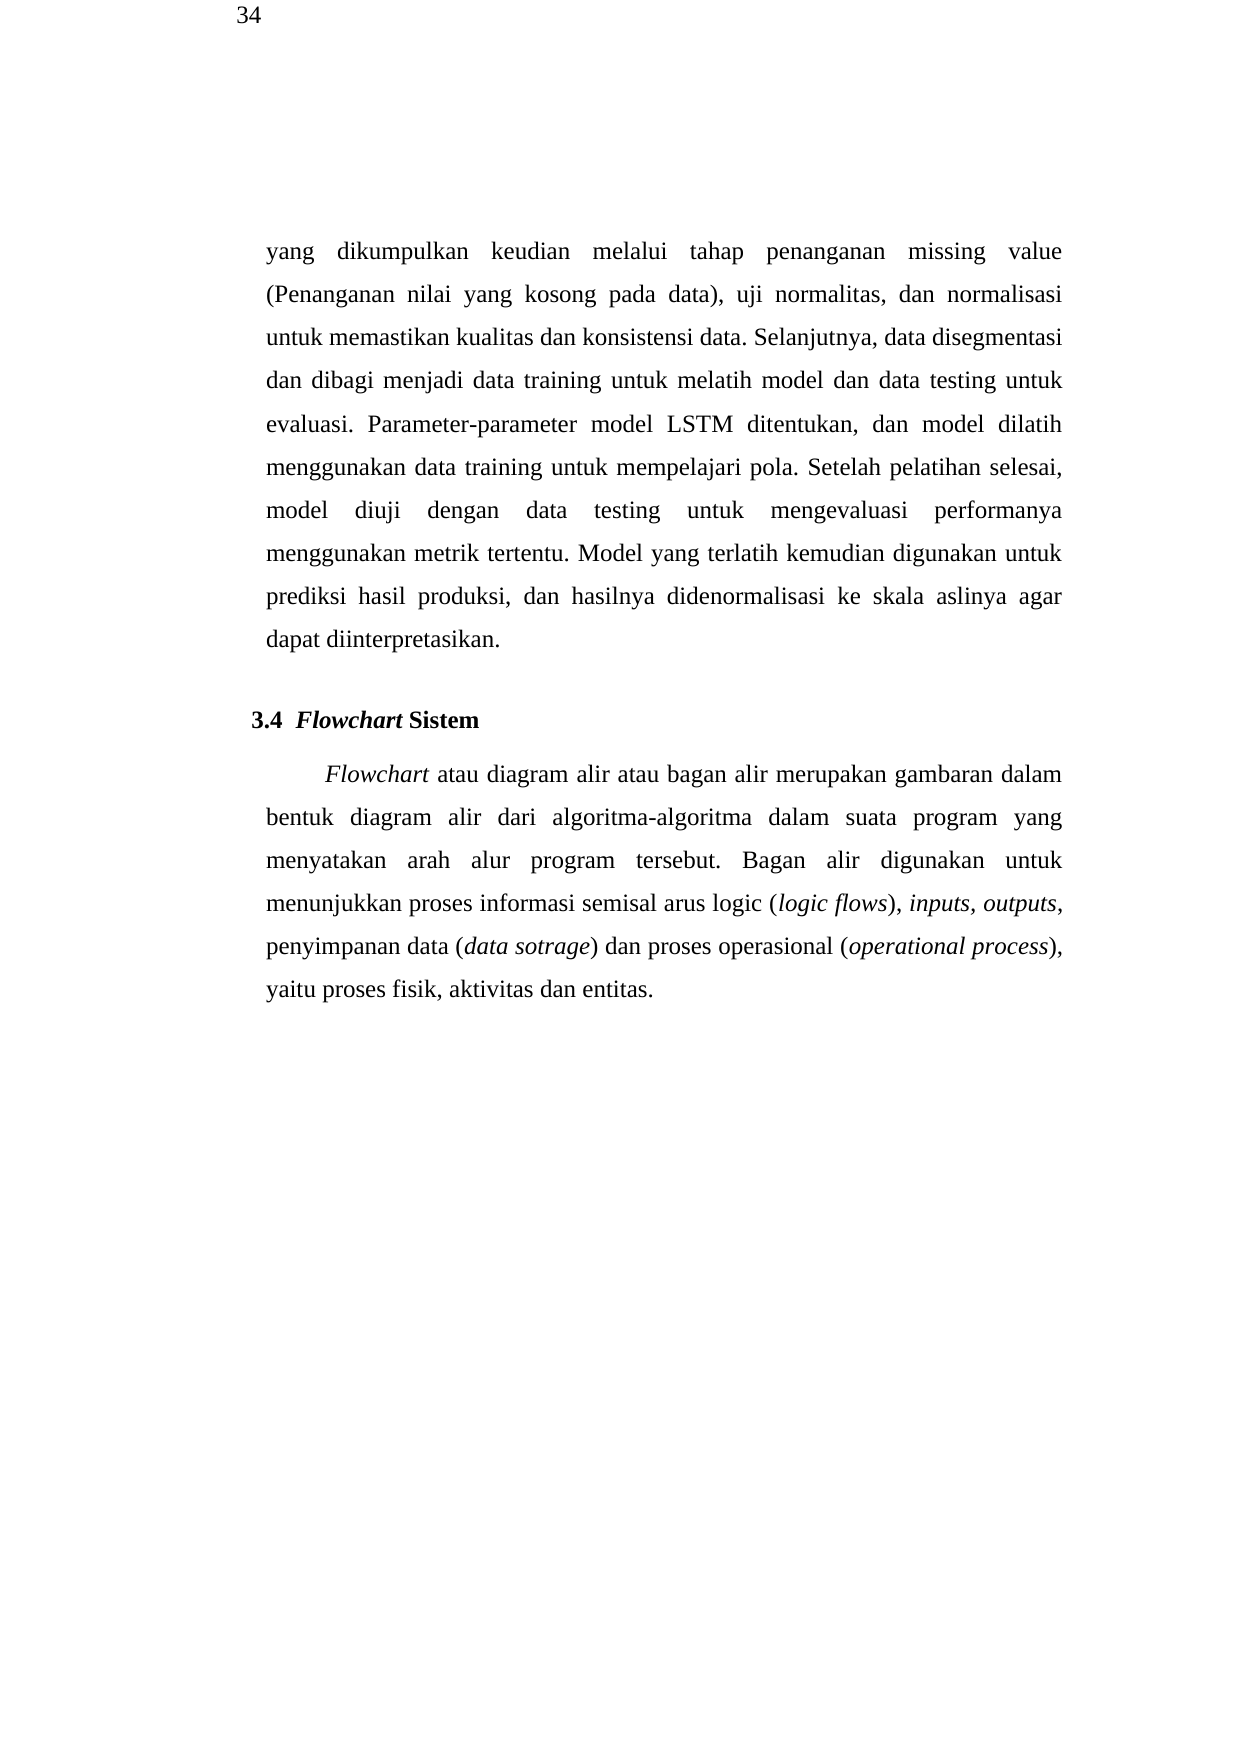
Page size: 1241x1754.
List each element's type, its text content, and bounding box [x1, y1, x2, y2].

subtitle Flowchart Sistem [251, 705, 1063, 734]
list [266, 236, 1063, 653]
list Flowchart atau diagram alir atau bagan alir merupakan gambaran dalam bentuk diagram alir dari algoritma-algoritma dalam suata program yang menyatakan arah alur program tersebut. Bagan alir digunakan untuk menunjukkan proses informasi semisal arus logic (logic flows), inputs, outputs, penyimpanan data (data sotrage) dan proses operasional (operational process), yaitu proses fisik, aktivitas dan entitas. [266, 759, 1063, 1003]
